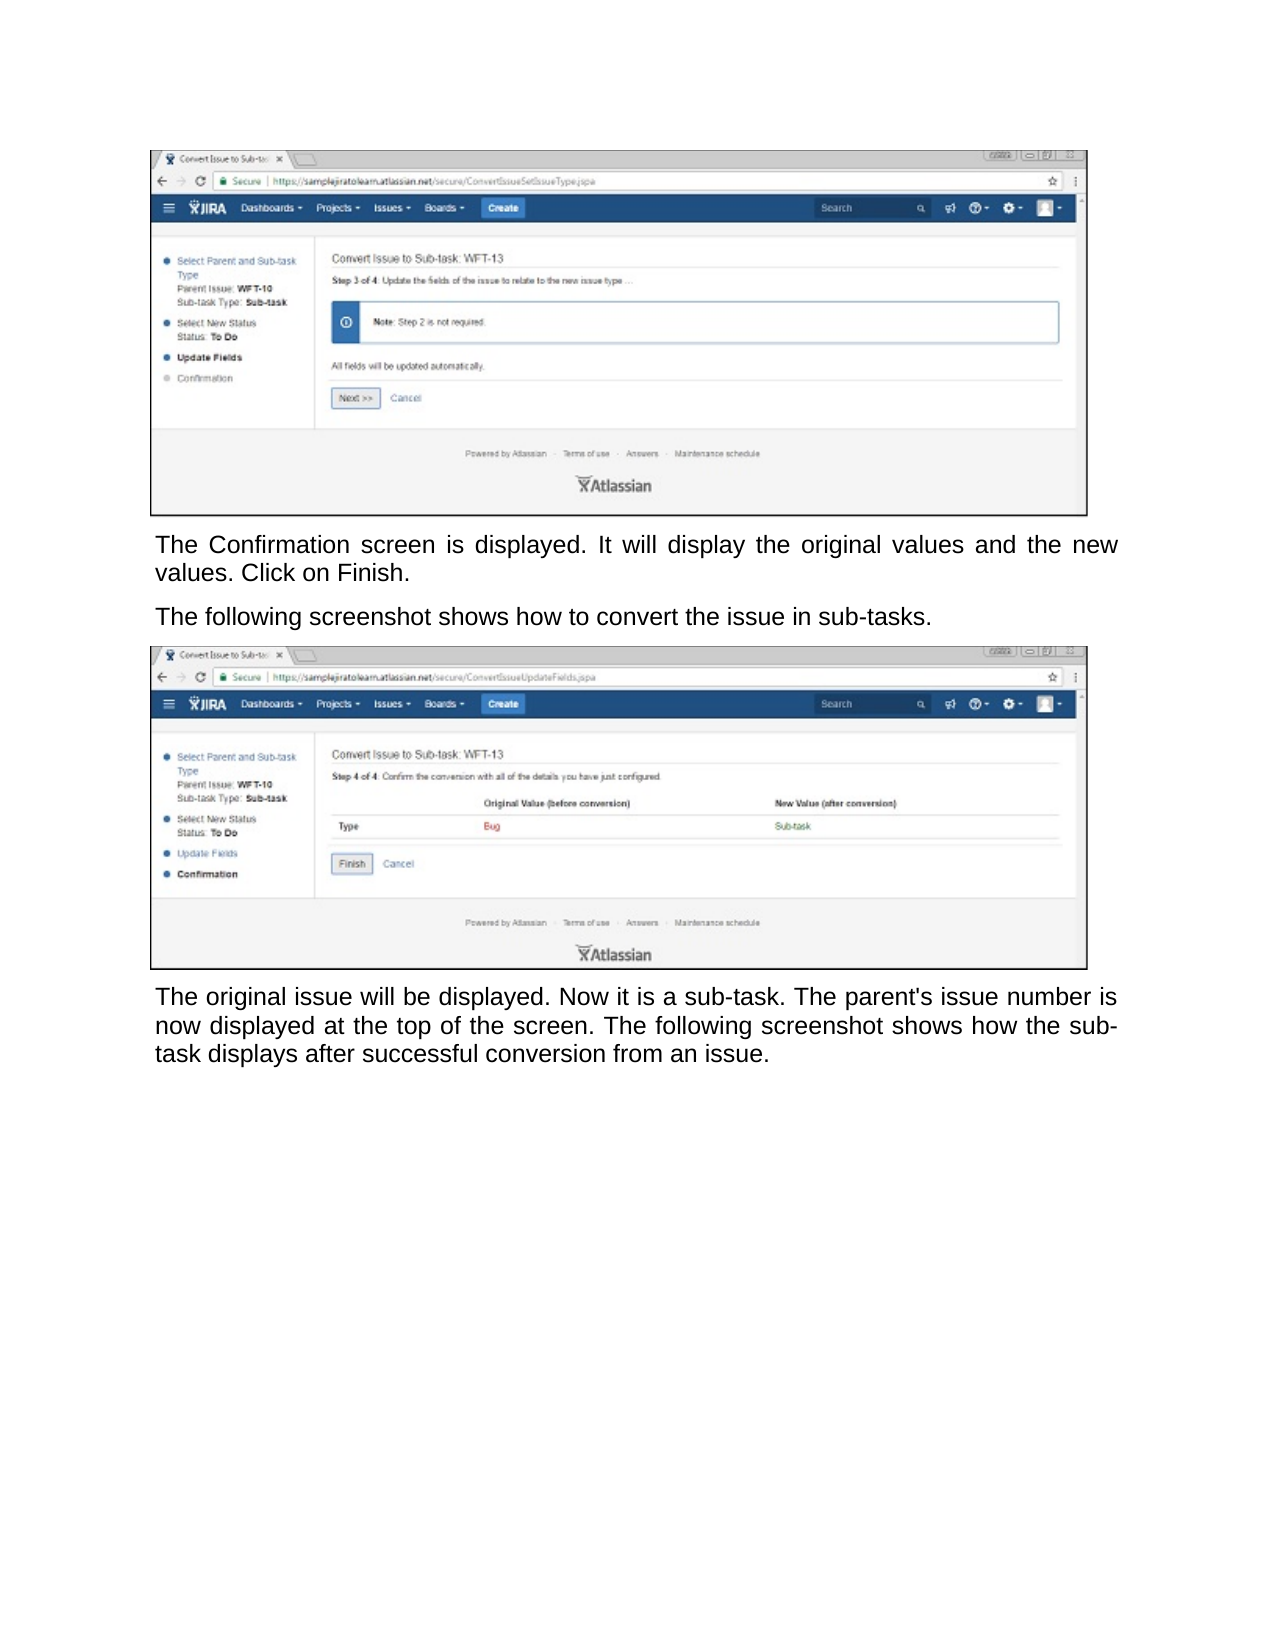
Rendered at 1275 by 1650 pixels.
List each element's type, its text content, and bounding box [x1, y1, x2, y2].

picture [150, 150, 1088, 518]
text The Confirmation screen is displayed. It will display the original values and the new values. Click on Finish. [155, 530, 1120, 587]
text The original issue will be displayed. Now it is a sub-task. The parent's issue number is now displayed at the top of the screen. The following screenshot shows how the sub-task displays after successful conversion from an issue. [155, 982, 1120, 1068]
text The following screenshot shows how to convert the issue in sub-tasks. [155, 602, 1120, 631]
picture [150, 646, 1088, 970]
